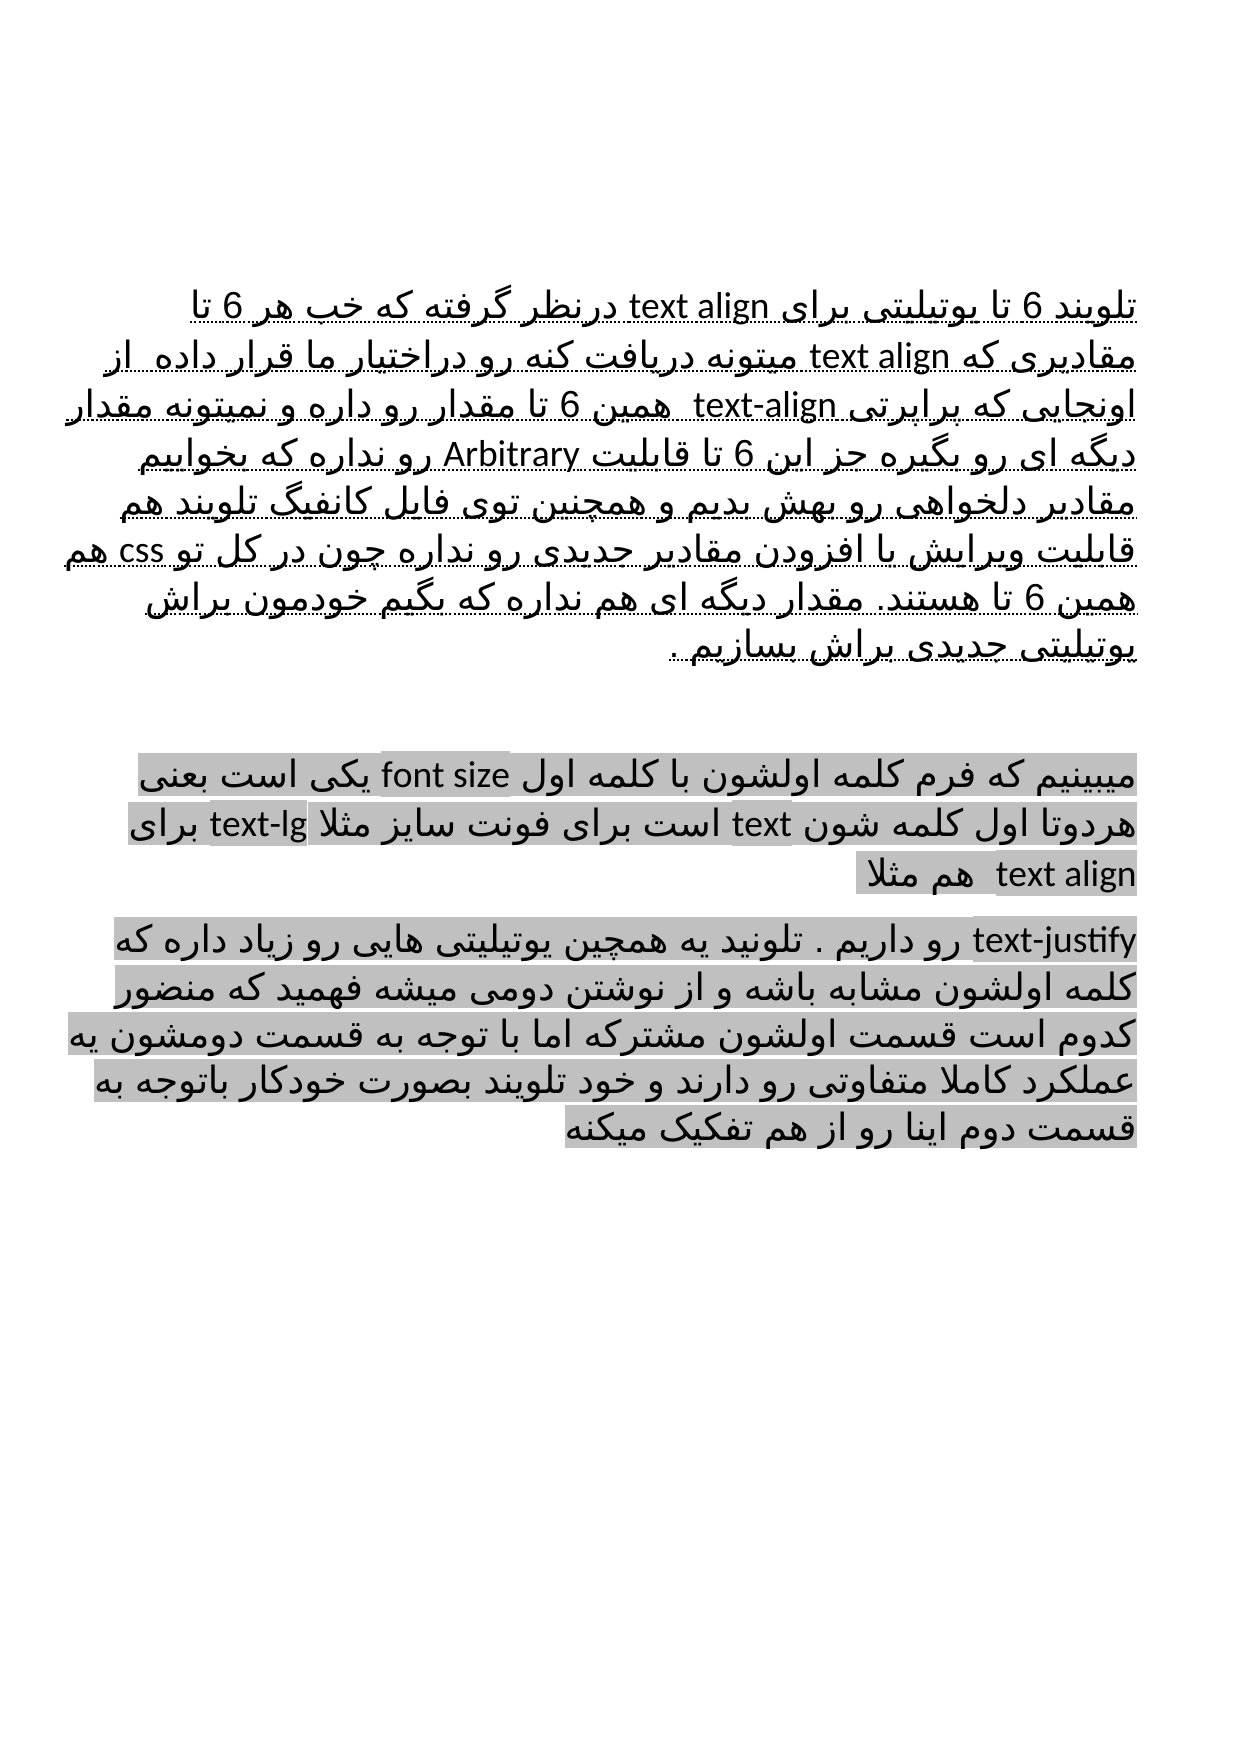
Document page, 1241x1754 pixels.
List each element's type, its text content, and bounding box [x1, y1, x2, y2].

text تلویند 6 تا یوتیلیتی برای text align درنظر گرفته که خب هر 6 تا مقادیری که text align میتونه دریافت کنه رو دراختیار ما قرار داده از اونجایی که پراپرتی text-align همین 6 تا مقدار رو داره و نمیتونه مقدار دیگه ای رو بگیره جز این 6 تا قابلیت Arbitrary رو نداره که بخواییم مقادیر دلخواهی رو بهش بدیم و همچنین توی فایل کانفیگ تلویند هم قابلیت ویرایش یا افزودن مقادیر جدیدی رو نداره چون در کل تو css هم همین 6 تا هستند. مقدار دیگه ای هم نداره که بگیم خودمون براش یوتیلیتی جدیدی براش بسازیم . [61, 282, 1137, 665]
text میبینیم که فرم کلمه اولشون با کلمه اول font size یکی است بعنی هردوتا اول کلمه شون text است برای فونت سایز مثلا text-lg برای text align هم مثلا [61, 751, 1137, 896]
text text-justify رو داریم . تلونید یه همچین یوتیلیتی هایی رو زیاد داره که کلمه اولشون مشابه باشه و از نوشتن دومی میشه فهمید که منضور کدوم است قسمت اولشون مشترکه اما با توجه به قسمت دومشون یه عملکرد کاملا متفاوتی رو دارند و خود تلویند بصورت خودکار باتوجه به قسمت دوم اینا رو از هم تفکیک میکنه [61, 916, 1137, 1148]
